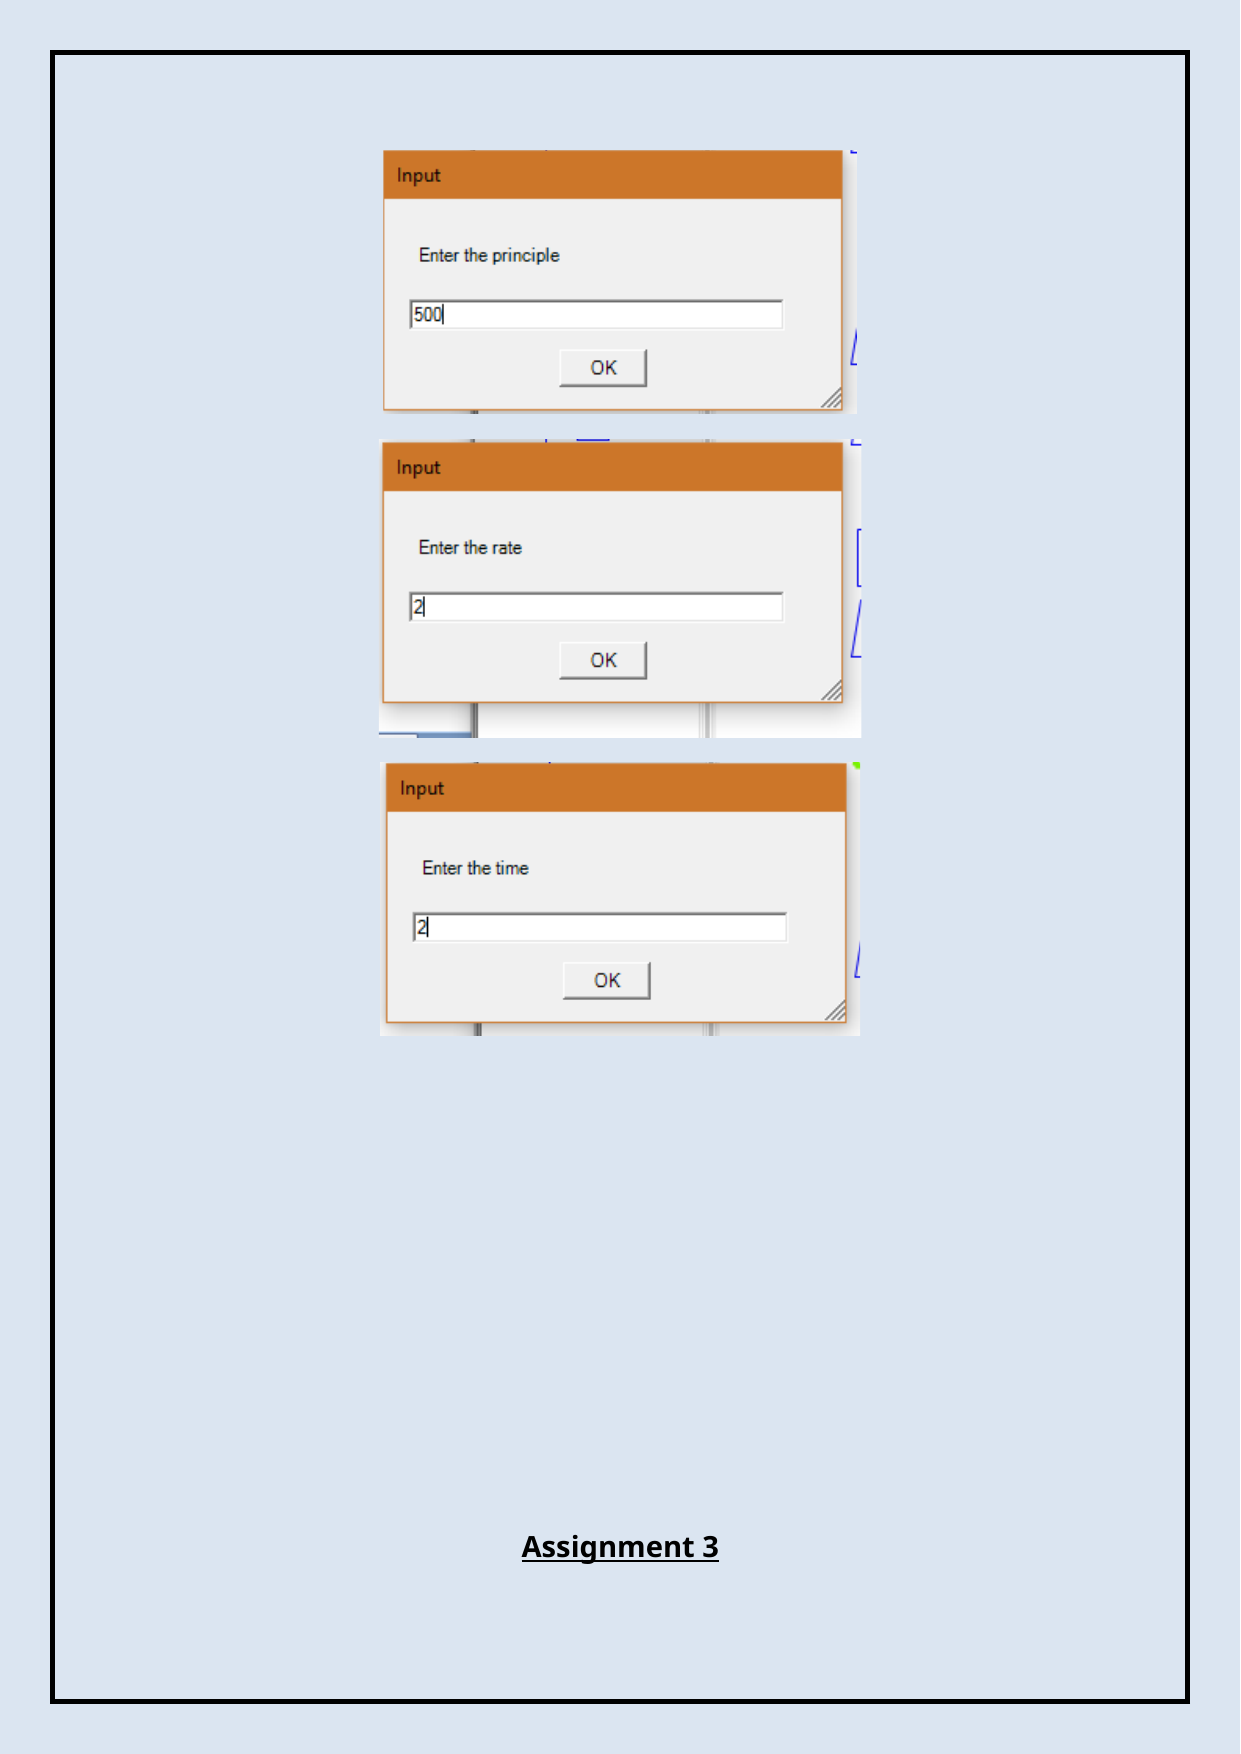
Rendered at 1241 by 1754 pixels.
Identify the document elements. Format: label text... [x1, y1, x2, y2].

picture [380, 762, 861, 1036]
picture [378, 439, 862, 738]
picture [383, 150, 857, 414]
text Assignment 3 [150, 1526, 1090, 1566]
